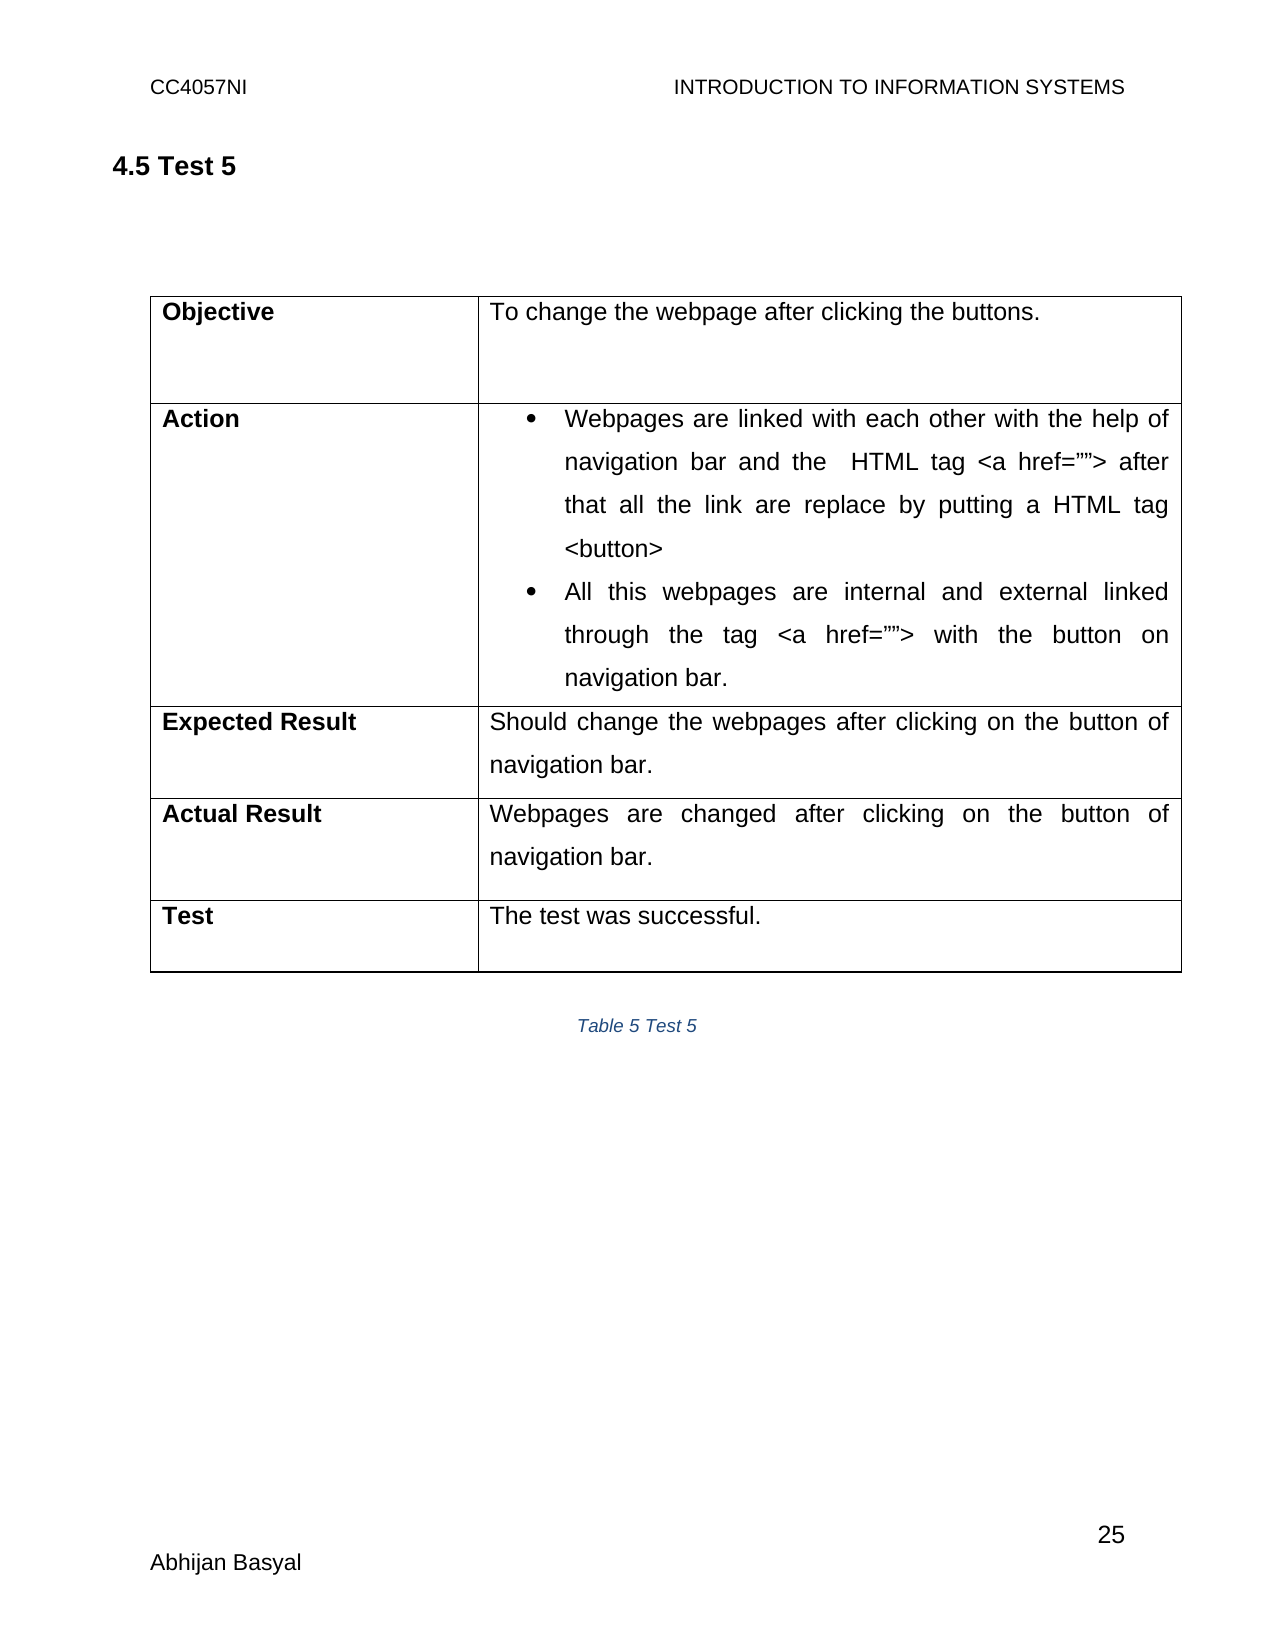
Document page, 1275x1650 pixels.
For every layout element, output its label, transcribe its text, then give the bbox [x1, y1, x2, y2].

table_cell Test [151, 901, 478, 971]
table_cell Webpages are changed after clicking on the button of navigation bar. [479, 799, 1181, 900]
table_cell Expected Result [151, 707, 478, 798]
table_cell The test was successful. [479, 901, 1181, 971]
table_cell Should change the webpages after clicking on the button of navigation bar. [479, 707, 1181, 798]
table_header To change the webpage after clicking the buttons. [479, 297, 1181, 403]
subtitle 4.5 Test 5 [112, 150, 1125, 181]
table_cell Action [151, 404, 478, 706]
table_cell Actual Result [151, 799, 478, 900]
text Table 5 Test 5 [150, 1015, 1125, 1036]
table_header Objective [151, 297, 478, 403]
table_cell Webpages are linked with each other with the help of navigation bar and the HTML tag <a href=””> after that all the link are replace by putting a HTML tag <button> All this webpages are internal and external linked through the tag <a href=””> with the button on navigation bar. [479, 404, 1181, 706]
